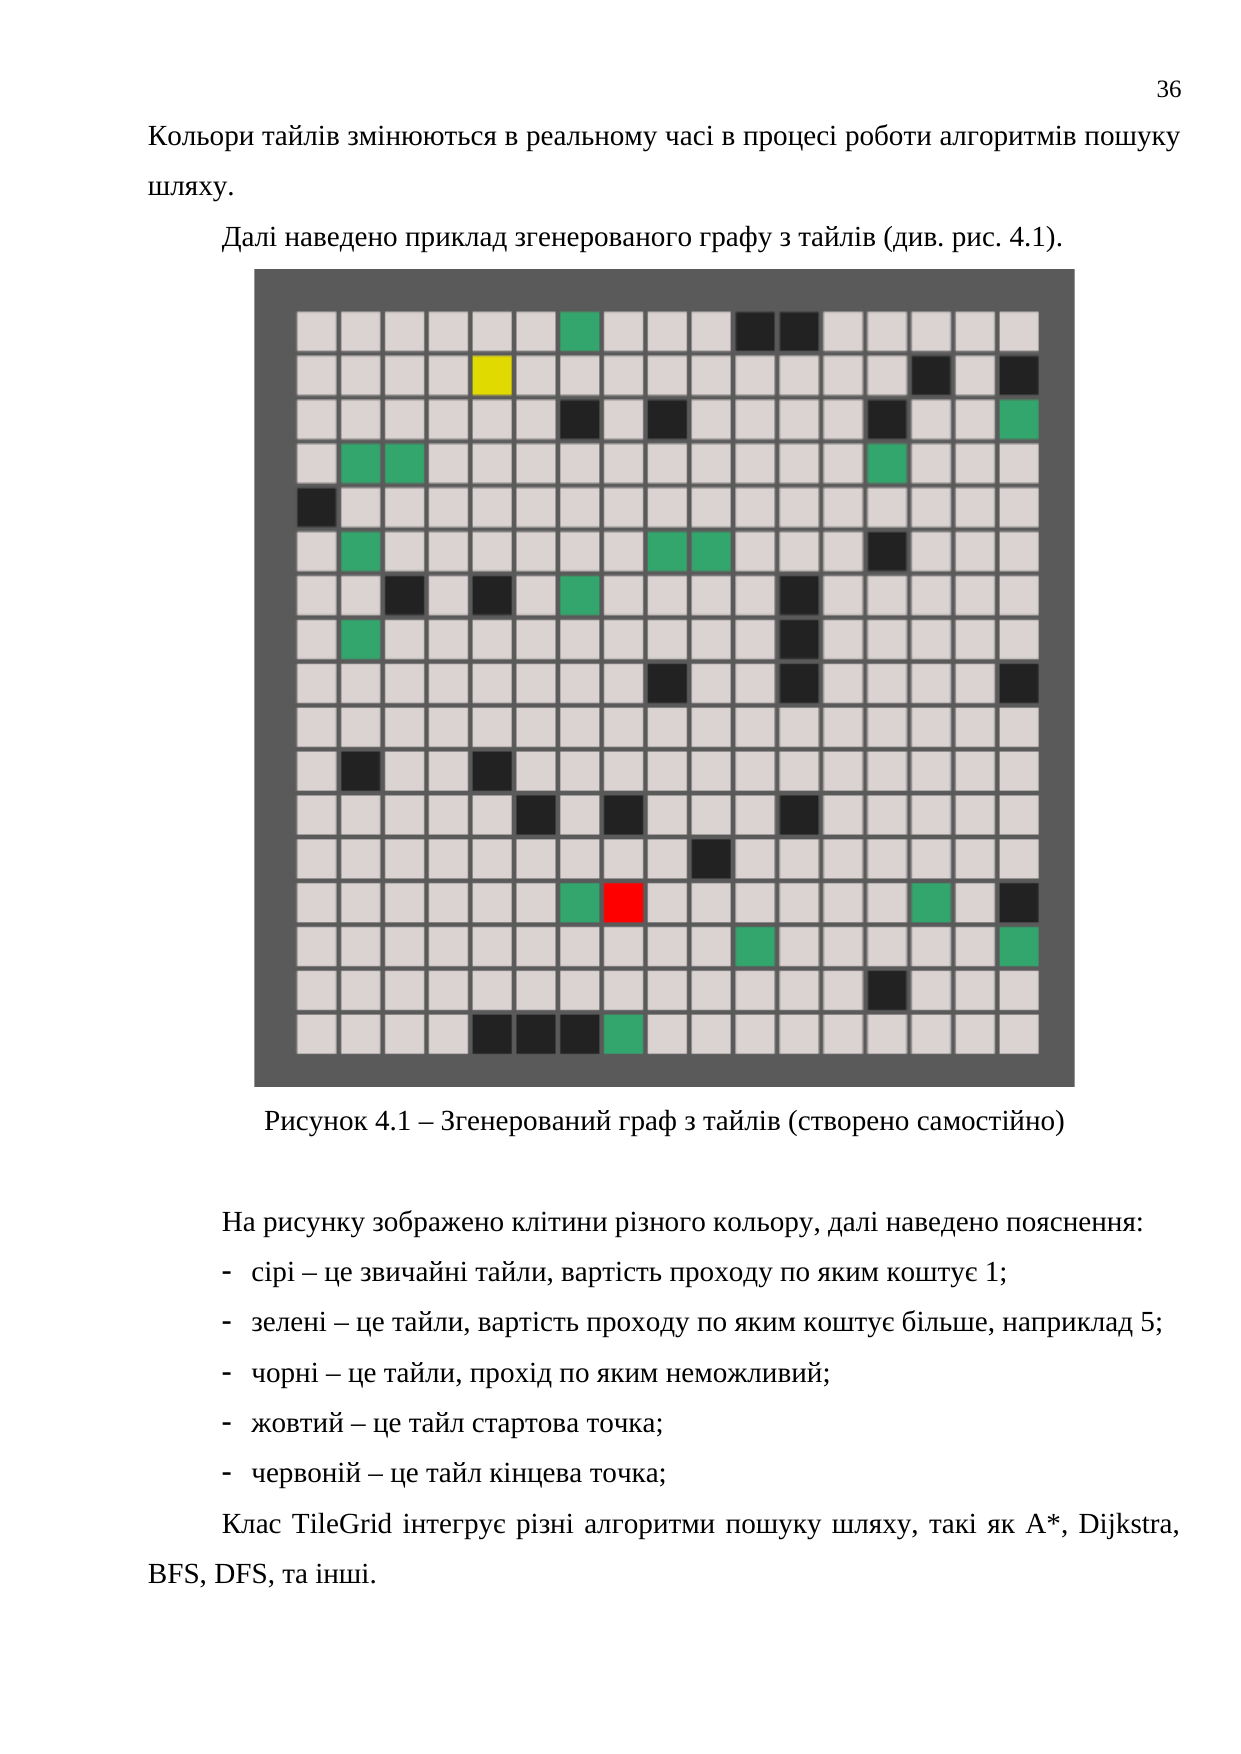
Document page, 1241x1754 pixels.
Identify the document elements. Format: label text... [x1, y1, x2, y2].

text чорні – це тайли, прохід по яким неможливий; [222, 1355, 1181, 1388]
text зелені – це тайли, вартість проходу по яким коштує більше, наприклад 5; [222, 1304, 1181, 1338]
picture [254, 269, 1075, 1087]
text червоній – це тайл кінцева точка; [222, 1456, 1181, 1489]
text Рисунок 4.1 – Згенерований граф з тайлів (створено самостійно) [148, 1103, 1181, 1137]
text жовтий – це тайл стартова точка; [222, 1405, 1181, 1439]
text На рисунку зображено клітини різного кольору, далі наведено пояснення: [148, 1204, 1181, 1237]
text сірі – це звичайні тайли, вартість проходу по яким коштує 1; [222, 1254, 1181, 1288]
text Клас TileGrid інтегрує різні алгоритми пошуку шляху, такі як A*, Dijkstra, BFS, DFS, та інші. [148, 1506, 1181, 1590]
text Далі наведено приклад згенерованого графу з тайлів (див. рис. 4.1). [148, 219, 1181, 252]
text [148, 118, 1181, 202]
